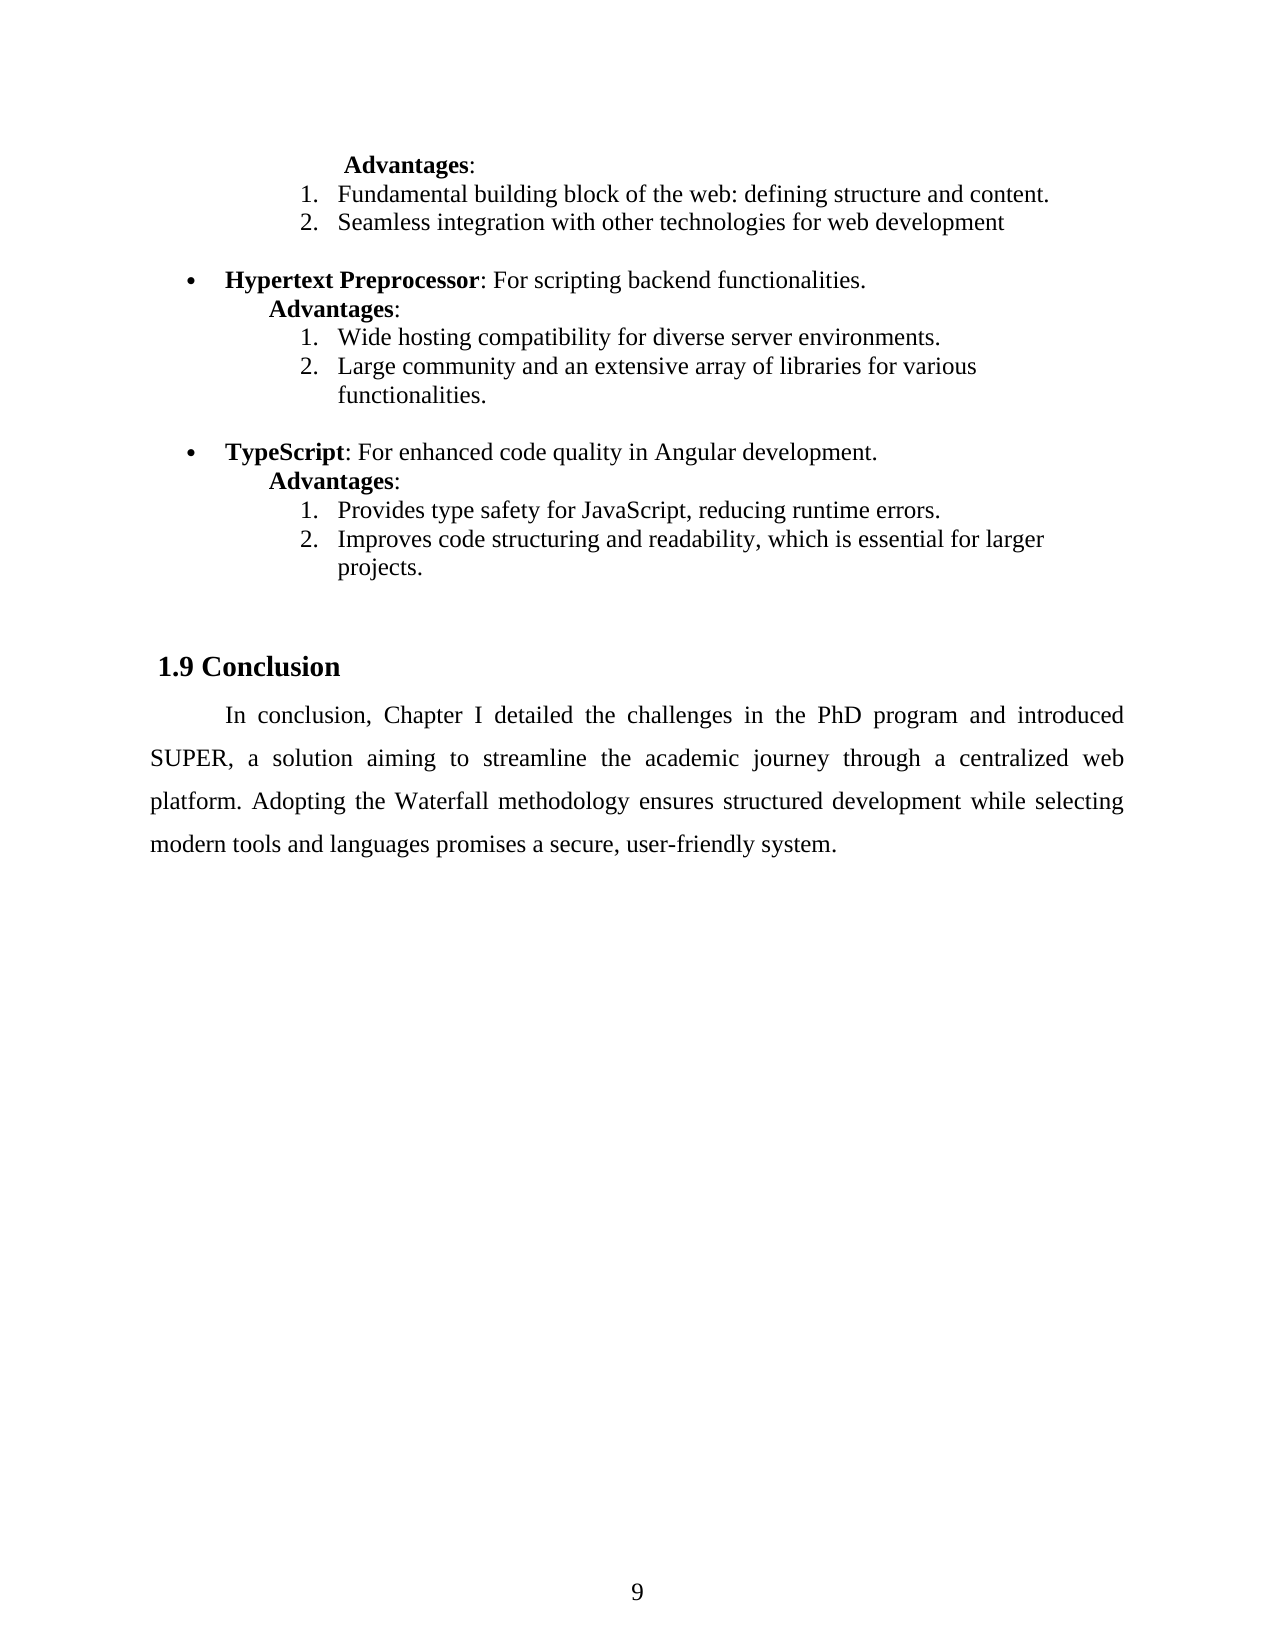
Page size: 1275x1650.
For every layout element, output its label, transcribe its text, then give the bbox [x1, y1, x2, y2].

text Advantages: [187, 150, 1125, 179]
list Wide hosting compatibility for diverse server environments. [300, 322, 1125, 351]
list TypeScript: For enhanced code quality in Angular development. [187, 437, 1125, 466]
list Fundamental building block of the web: defining structure and content. [300, 179, 1125, 207]
text In conclusion, Chapter I detailed the challenges in the PhD program and introduced SUPER, a solution aiming to streamline the academic journey through a centralized web platform. Adopting the Waterfall methodology ensures structured development while selecting modern tools and languages promises a secure, user-friendly system. [150, 700, 1125, 858]
list Improves code structuring and readability, which is essential for larger projects. [300, 524, 1125, 581]
list Hypertext Preprocessor: For scripting backend functionalities. [187, 265, 1125, 294]
text Advantages: [150, 294, 1125, 322]
list Large community and an extensive array of libraries for various functionalities. [300, 351, 1125, 409]
subtitle 1.9 Conclusion [150, 649, 1125, 683]
list Provides type safety for JavaScript, reducing runtime errors. [300, 495, 1125, 524]
list Seamless integration with other technologies for web development [300, 207, 1125, 236]
text Advantages: [150, 466, 1125, 495]
